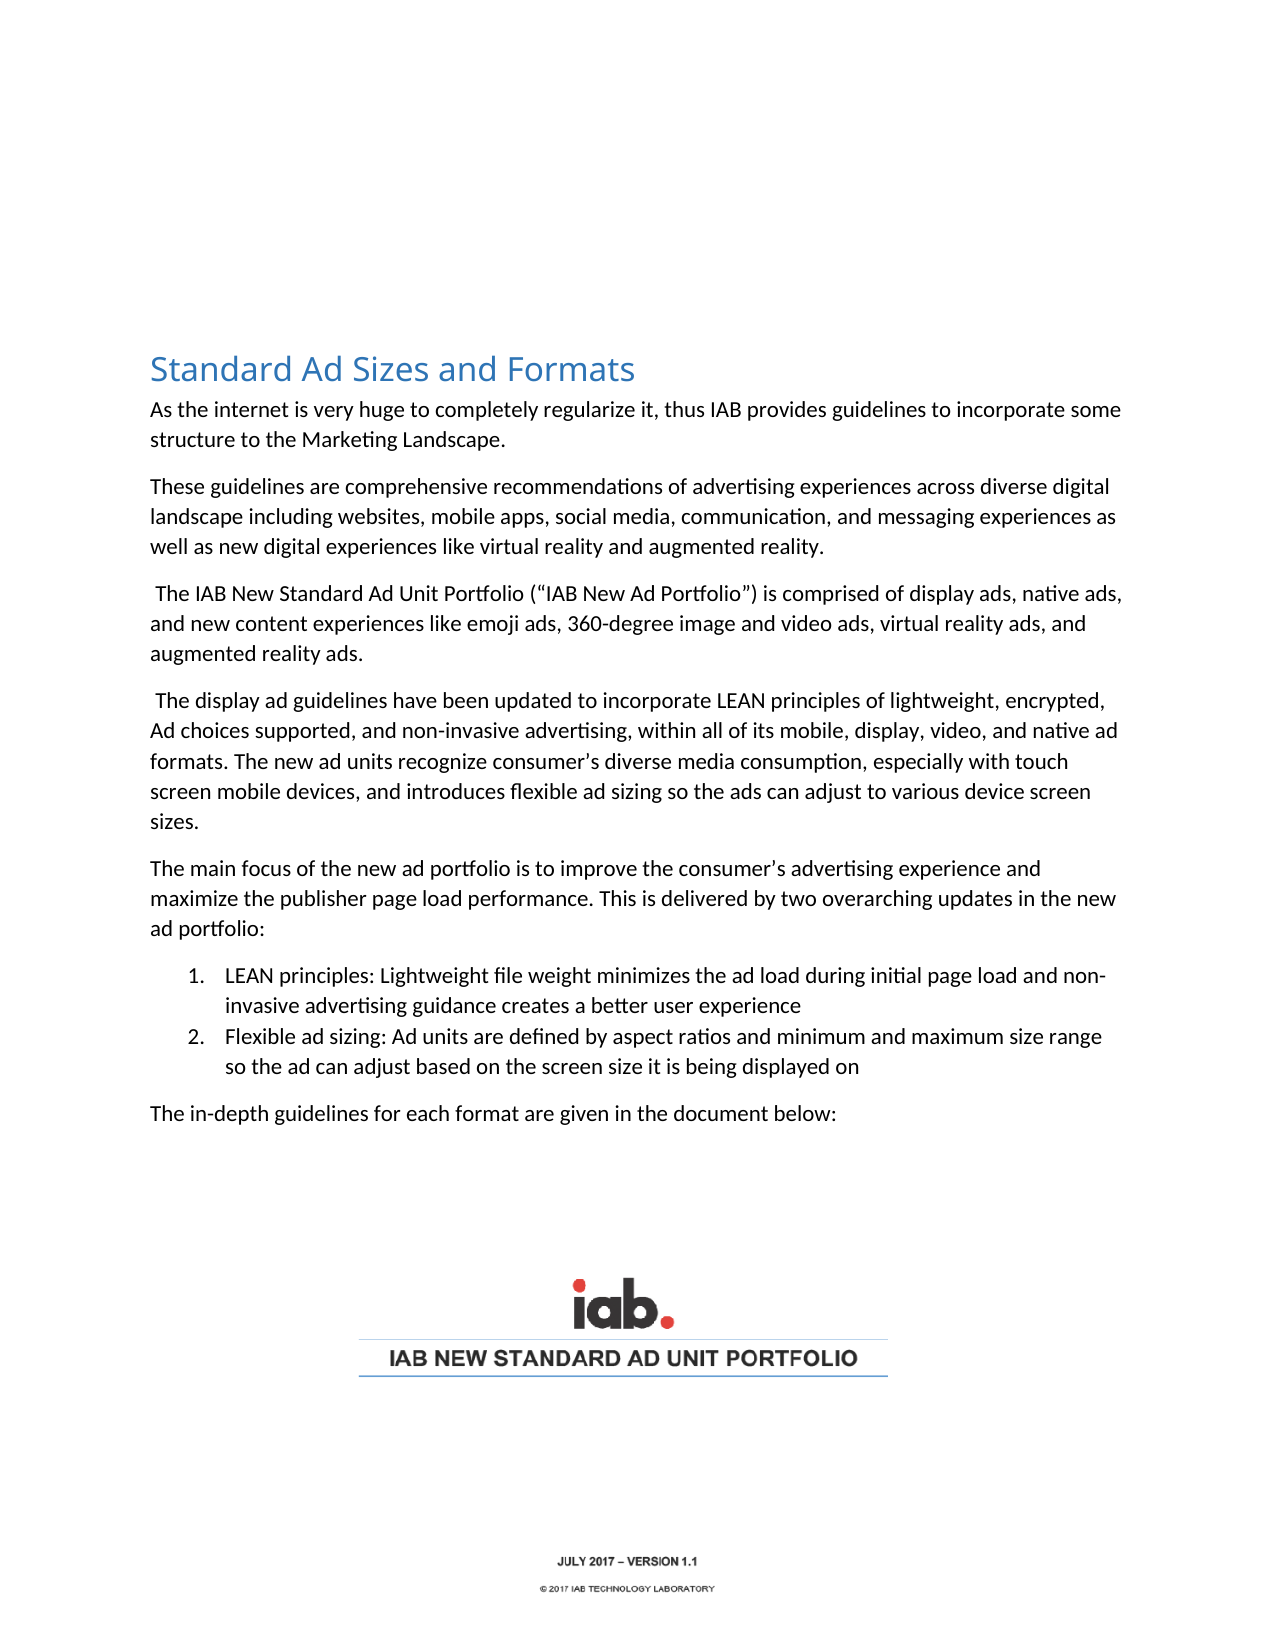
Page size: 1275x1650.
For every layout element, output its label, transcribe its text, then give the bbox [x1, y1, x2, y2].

text As the internet is very huge to completely regularize it, thus IAB provides guidelines to incorporate some structure to the Marketing Landscape. [150, 395, 1125, 453]
list LEAN principles: Lightweight file weight minimizes the ad load during initial page load and non-invasive advertising guidance creates a better user experience [187, 961, 1125, 1020]
text The display ad guidelines have been updated to incorporate LEAN principles of lightweight, encrypted, Ad choices supported, and non-invasive advertising, within all of its mobile, display, video, and native ad formats. The new ad units recognize consumer’s diverse media consumption, especially with touch screen mobile devices, and introduces flexible ad sizing so the ads can adjust to various device screen sizes. [150, 686, 1125, 835]
list Flexible ad sizing: Ad units are defined by aspect ratios and minimum and maximum size range so the ad can adjust based on the screen size it is being displayed on [187, 1022, 1125, 1080]
text These guidelines are comprehensive recommendations of advertising experiences across diverse digital landscape including websites, mobile apps, social media, communication, and messaging experiences as well as new digital experiences like virtual reality and augmented reality. [150, 472, 1125, 560]
text The main focus of the new ad portfolio is to improve the consumer’s advertising experience and maximize the publisher page load performance. This is delivered by two overarching updates in the new ad portfolio: [150, 854, 1125, 943]
text The IAB New Standard Ad Unit Portfolio (“IAB New Ad Portfolio”) is comprised of display ads, native ads, and new content experiences like emoji ads, 360-degree image and video ads, virtual reality ads, and augmented reality ads. [150, 579, 1125, 668]
text The in-depth guidelines for each format are given in the document below: [150, 1099, 1125, 1127]
subtitle Standard Ad Sizes and Formats [150, 346, 1125, 391]
